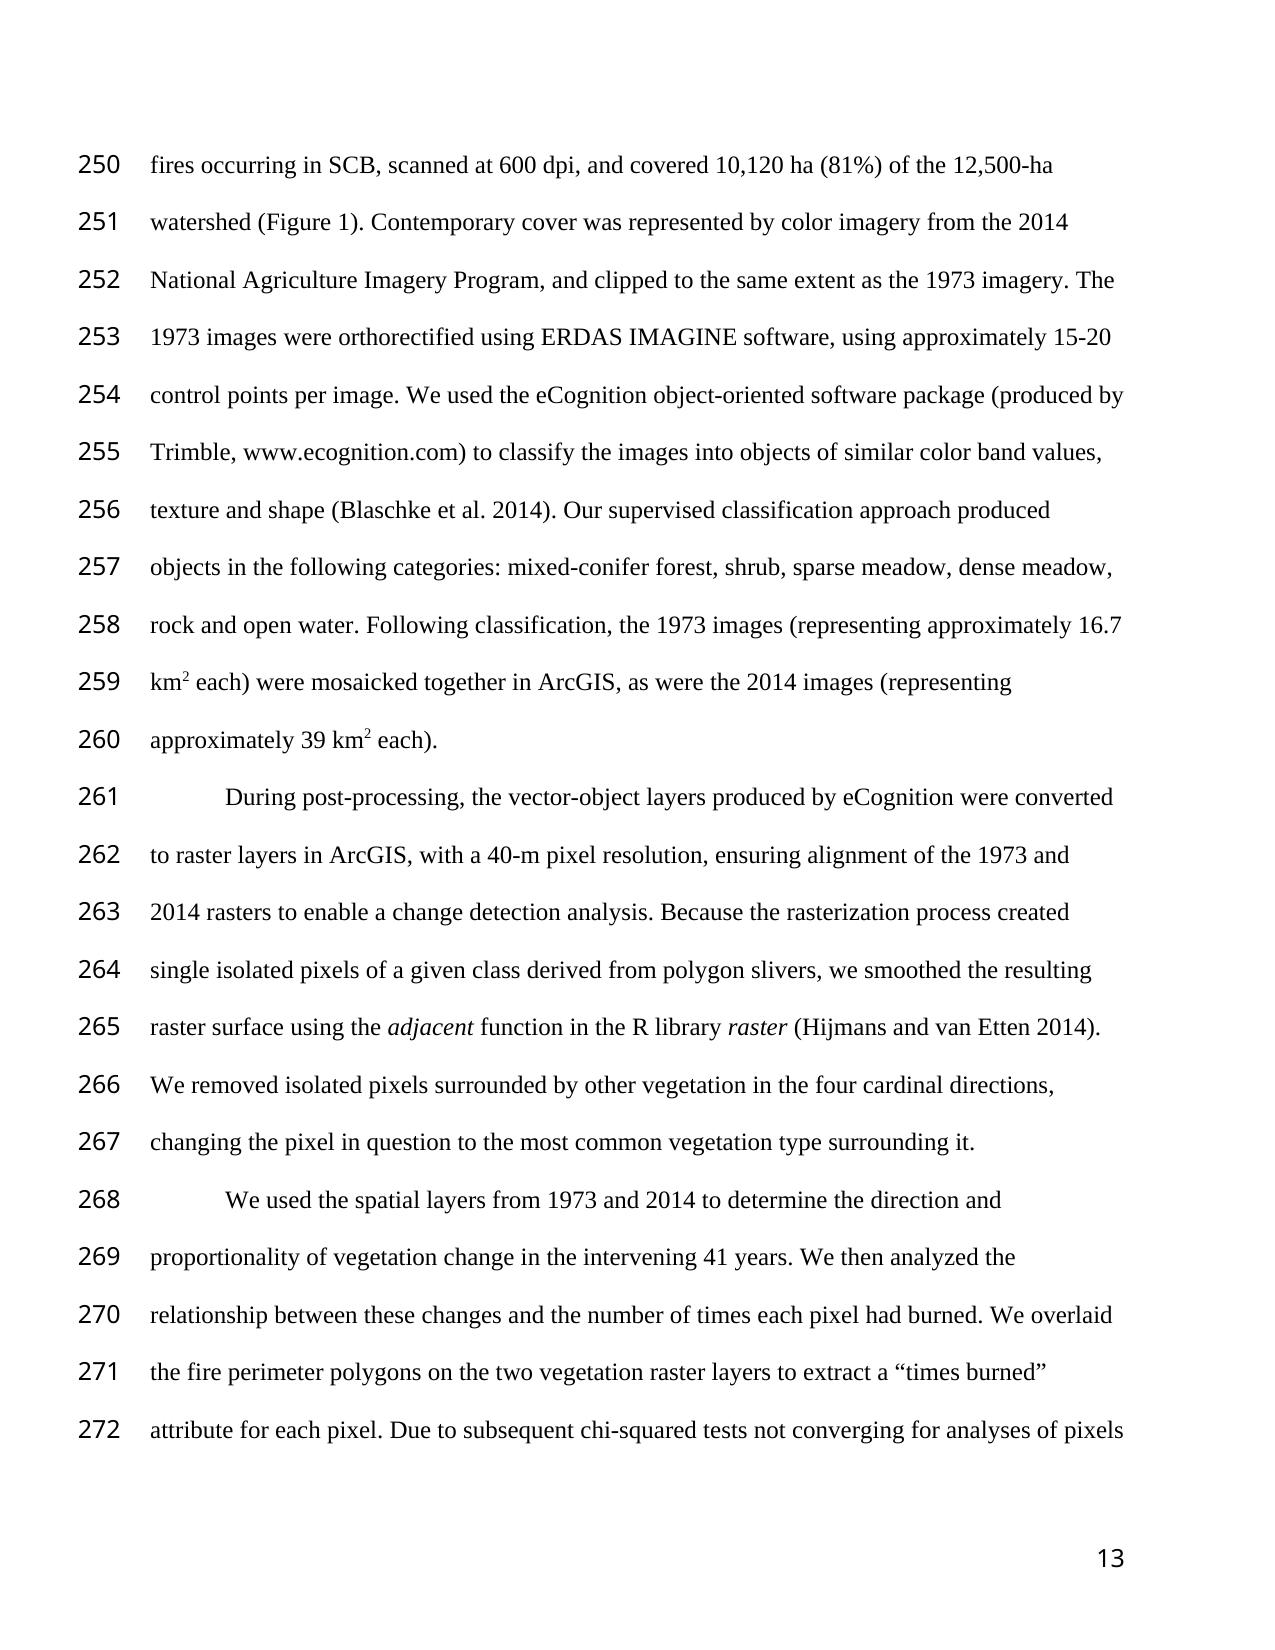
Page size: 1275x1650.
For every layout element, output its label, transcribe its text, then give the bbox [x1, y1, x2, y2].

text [150, 1185, 1125, 1444]
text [150, 150, 1125, 754]
text During post-processing, the vector-object layers produced by eCognition were converted to raster layers in ArcGIS, with a 40-m pixel resolution, ensuring alignment of the 1973 and 2014 rasters to enable a change detection analysis. Because the rasterization process created single isolated pixels of a given class derived from polygon slivers, we smoothed the resulting raster surface using the adjacent function in the R library raster (Hijmans and van Etten 2014). We removed isolated pixels surrounded by other vegetation in the four cardinal directions, changing the pixel in question to the most common vegetation type surrounding it. [150, 782, 1125, 1156]
